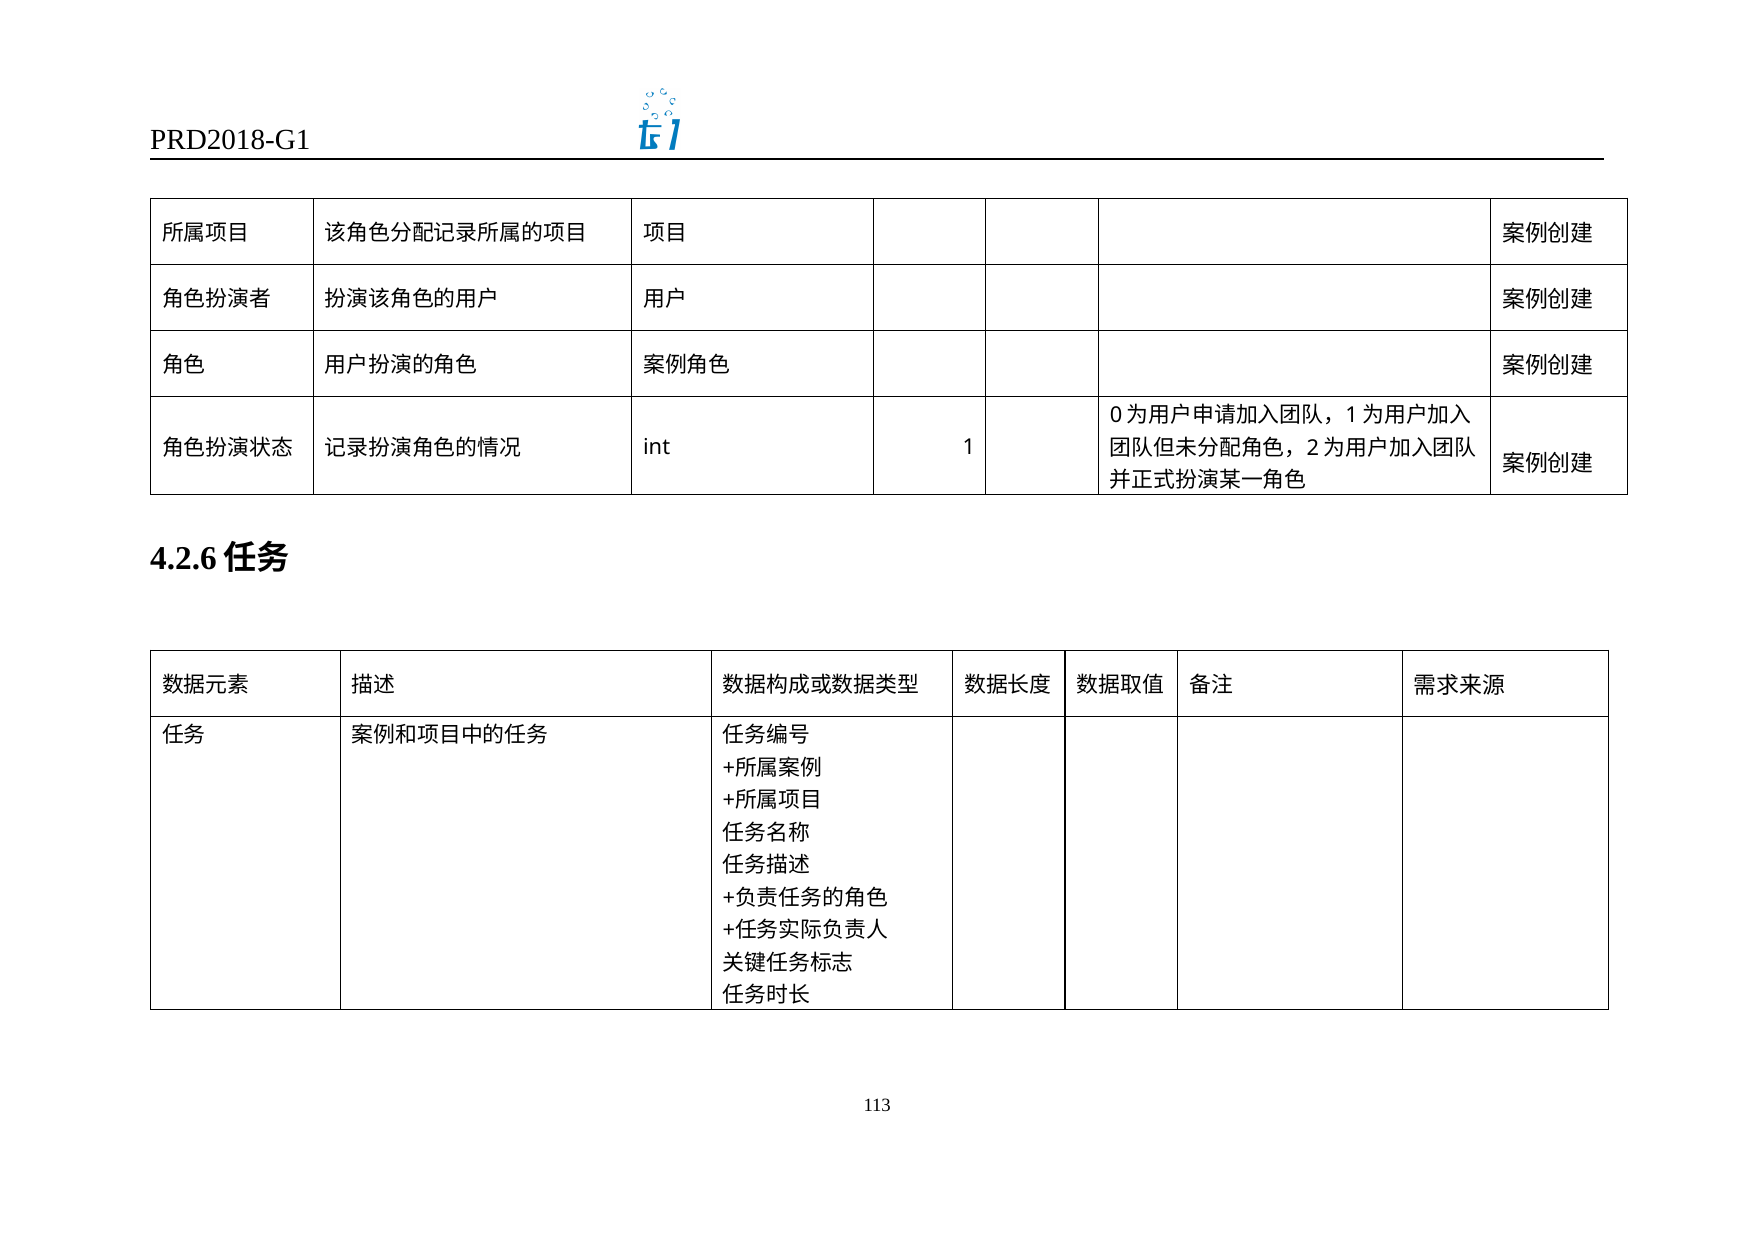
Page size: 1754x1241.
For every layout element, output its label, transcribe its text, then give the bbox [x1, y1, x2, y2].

table_header 数据元素 [151, 651, 340, 716]
table_header 描述 [341, 651, 711, 716]
table_cell 扮演该角色的用户 [314, 265, 631, 330]
table_cell 案例角色 [632, 331, 873, 396]
table_cell [1403, 717, 1608, 1009]
table_cell 记录扮演角色的情况 [314, 397, 631, 494]
table_cell 角色 [151, 331, 313, 396]
table_cell 1 [874, 397, 985, 494]
table_header 需求来源 [1403, 651, 1608, 716]
table_cell [986, 199, 1098, 264]
table_header 数据长度 [953, 651, 1064, 716]
table_cell 任务 [151, 717, 340, 1009]
table_cell 角色扮演者 [151, 265, 313, 330]
table_cell 用户 [632, 265, 873, 330]
table_cell 所属项目 [151, 199, 313, 264]
picture [638, 88, 681, 150]
table_cell [1066, 717, 1177, 1009]
table_cell [874, 265, 985, 330]
table_cell [1099, 331, 1490, 396]
table_cell 用户扮演的角色 [314, 331, 631, 396]
table_cell 任务编号 +所属案例 +所属项目 任务名称 任务描述 +负责任务的角色 +任务实际负责人 关键任务标志 任务时长 实际开始时间 实际完成时间 +1：n参考文档 +任务文档 +0：n前置任务 +0：n后置任务 任务状态 指导者评价 PM评价 [712, 717, 952, 1009]
table_cell int [632, 397, 873, 494]
table_cell 该角色分配记录所属的项目 [314, 199, 631, 264]
table_cell 0为用户申请加入团队，1为用户加入团队但未分配角色，2为用户加入团队并正式扮演某一角色 [1099, 397, 1490, 494]
table_cell [986, 265, 1098, 330]
table_cell 案例创建 [1491, 331, 1627, 396]
table_header 数据取值 [1066, 651, 1177, 716]
table_cell [874, 199, 985, 264]
table_cell [874, 331, 985, 396]
table_cell 项目 [632, 199, 873, 264]
table_cell [1099, 265, 1490, 330]
table_cell [1099, 199, 1490, 264]
table_cell [986, 397, 1098, 494]
table_cell 案例创建 [1491, 265, 1627, 330]
table_cell [953, 717, 1064, 1009]
table_cell 案例创建 [1491, 397, 1627, 494]
table_cell [1178, 717, 1402, 1009]
table_cell [986, 331, 1098, 396]
table_cell 案例创建 [1491, 199, 1627, 264]
table_header 备注 [1178, 651, 1402, 716]
table_cell 案例和项目中的任务 [341, 717, 711, 1009]
table_cell 角色扮演状态 [151, 397, 313, 494]
table_header 数据构成或数据类型 [712, 651, 952, 716]
subtitle 4.2.6任务 [150, 522, 1604, 587]
